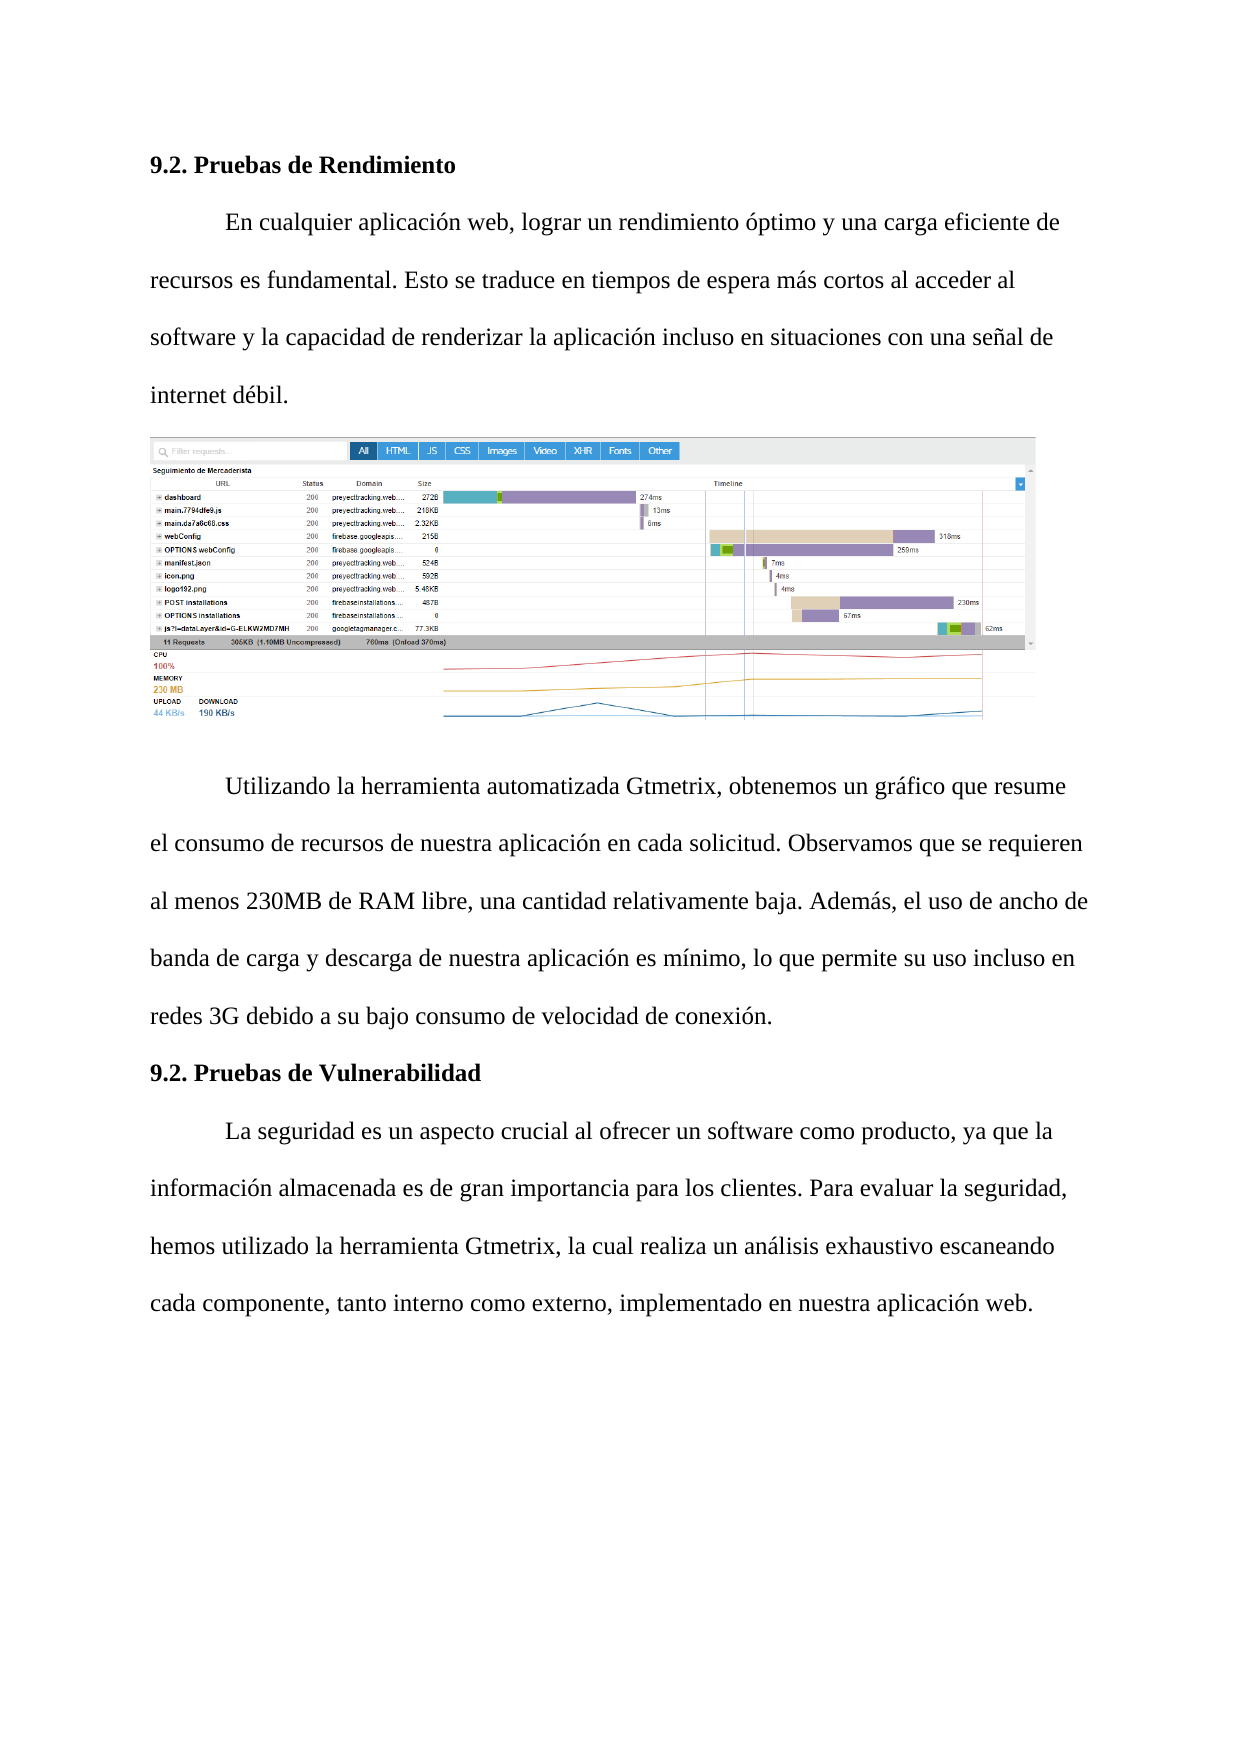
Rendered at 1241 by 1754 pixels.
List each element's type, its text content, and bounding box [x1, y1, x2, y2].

subtitle 9.2. Pruebas de Rendimiento [150, 150, 1090, 179]
picture [150, 437, 1036, 742]
text Utilizando la herramienta automatizada Gtmetrix, obtenemos un gráfico que resume el consumo de recursos de nuestra aplicación en cada solicitud. Observamos que se requieren al menos 230MB de RAM libre, una cantidad relativamente baja. Además, el uso de ancho de banda de carga y descarga de nuestra aplicación es mínimo, lo que permite su uso incluso en redes 3G debido a su bajo consumo de velocidad de conexión. [150, 771, 1090, 1029]
subtitle 9.2. Pruebas de Vulnerabilidad [150, 1058, 1090, 1087]
text En cualquier aplicación web, lograr un rendimiento óptimo y una carga eficiente de recursos es fundamental. Esto se traduce en tiempos de espera más cortos al acceder al software y la capacidad de renderizar la aplicación incluso en situaciones con una señal de internet débil. [150, 207, 1090, 409]
text La seguridad es un aspecto crucial al ofrecer un software como producto, ya que la información almacenada es de gran importancia para los clientes. Para evaluar la seguridad, hemos utilizado la herramienta Gtmetrix, la cual realiza un análisis exhaustivo escaneando cada componente, tanto interno como externo, implementado en nuestra aplicación web. [150, 1116, 1090, 1317]
